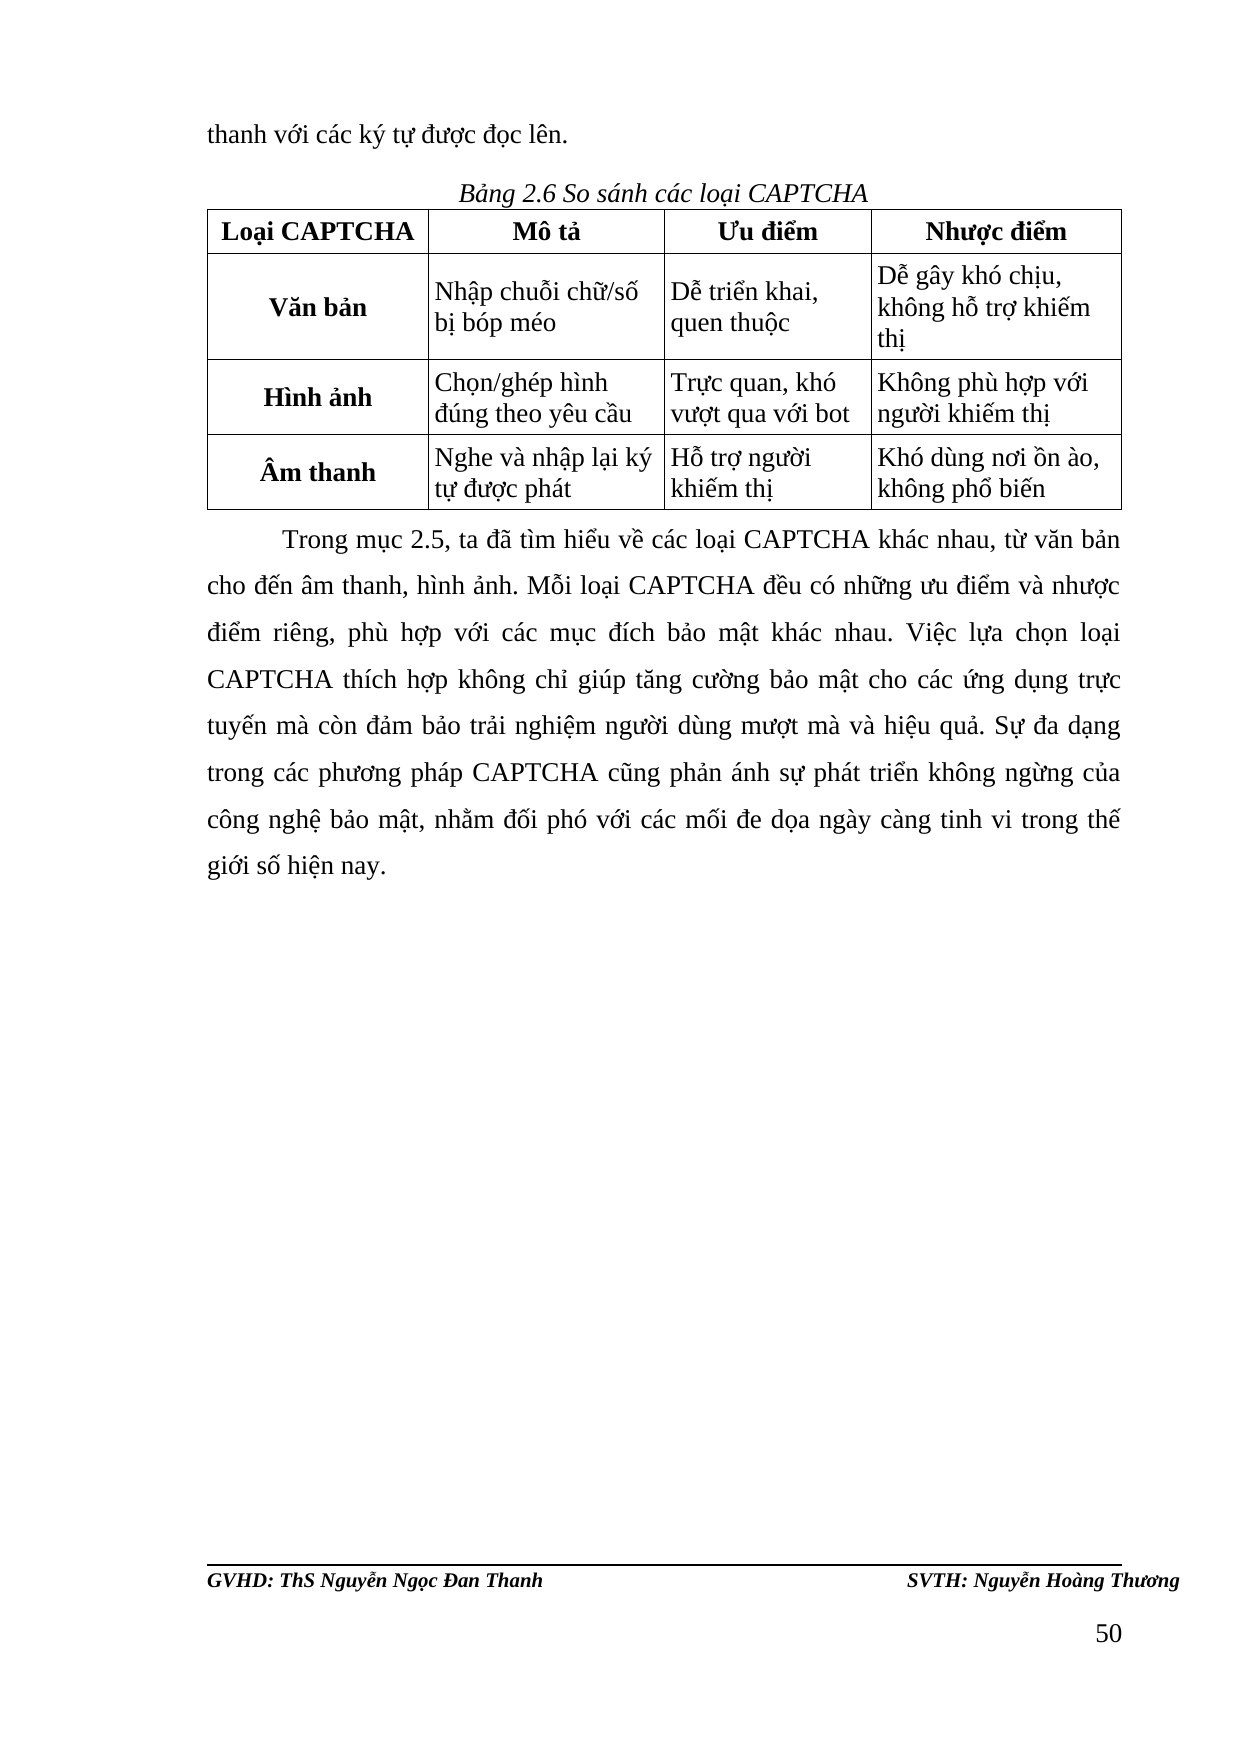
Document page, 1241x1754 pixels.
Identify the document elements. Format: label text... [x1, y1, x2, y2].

table_header Nhược điểm [872, 210, 1121, 252]
table_header Ưu điểm [665, 210, 871, 252]
table_header Loại CAPTCHA [208, 210, 428, 252]
table_cell Không phù hợp với người khiếm thị [872, 360, 1121, 434]
table_cell Hỗ trợ người khiếm thị [665, 435, 871, 509]
table_header Mô tả [429, 210, 664, 252]
table_cell Âm thanh [208, 435, 428, 509]
table_cell Hình ảnh [208, 360, 428, 434]
table_cell Nghe và nhập lại ký tự được phát [429, 435, 664, 509]
table_cell Dễ gây khó chịu, không hỗ trợ khiếm thị [872, 254, 1121, 359]
table_cell Văn bản [208, 254, 428, 359]
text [207, 118, 1122, 149]
table_cell Chọn/ghép hình đúng theo yêu cầu [429, 360, 664, 434]
table_cell Trực quan, khó vượt qua với bot [665, 360, 871, 434]
text Trong mục 2.5, ta đã tìm hiểu về các loại CAPTCHA khác nhau, từ văn bản cho đến âm thanh, hình ảnh. Mỗi loại CAPTCHA đều có những ưu điểm và nhược điểm riêng, phù hợp với các mục đích bảo mật khác nhau. Việc lựa chọn loại CAPTCHA thích hợp không chỉ giúp tăng cường bảo mật cho các ứng dụng trực tuyến mà còn đảm bảo trải nghiệm người dùng mượt mà và hiệu quả. Sự đa dạng trong các phương pháp CAPTCHA cũng phản ánh sự phát triển không ngừng của công nghệ bảo mật, nhằm đối phó với các mối đe dọa ngày càng tinh vi trong thế giới số hiện nay. [207, 523, 1122, 881]
table_cell Nhập chuỗi chữ/số bị bóp méo [429, 254, 664, 359]
table_cell Dễ triển khai, quen thuộc [665, 254, 871, 359]
text Bảng 2.6 So sánh các loại CAPTCHA [207, 177, 1122, 208]
table_cell Khó dùng nơi ồn ào, không phổ biến [872, 435, 1121, 509]
